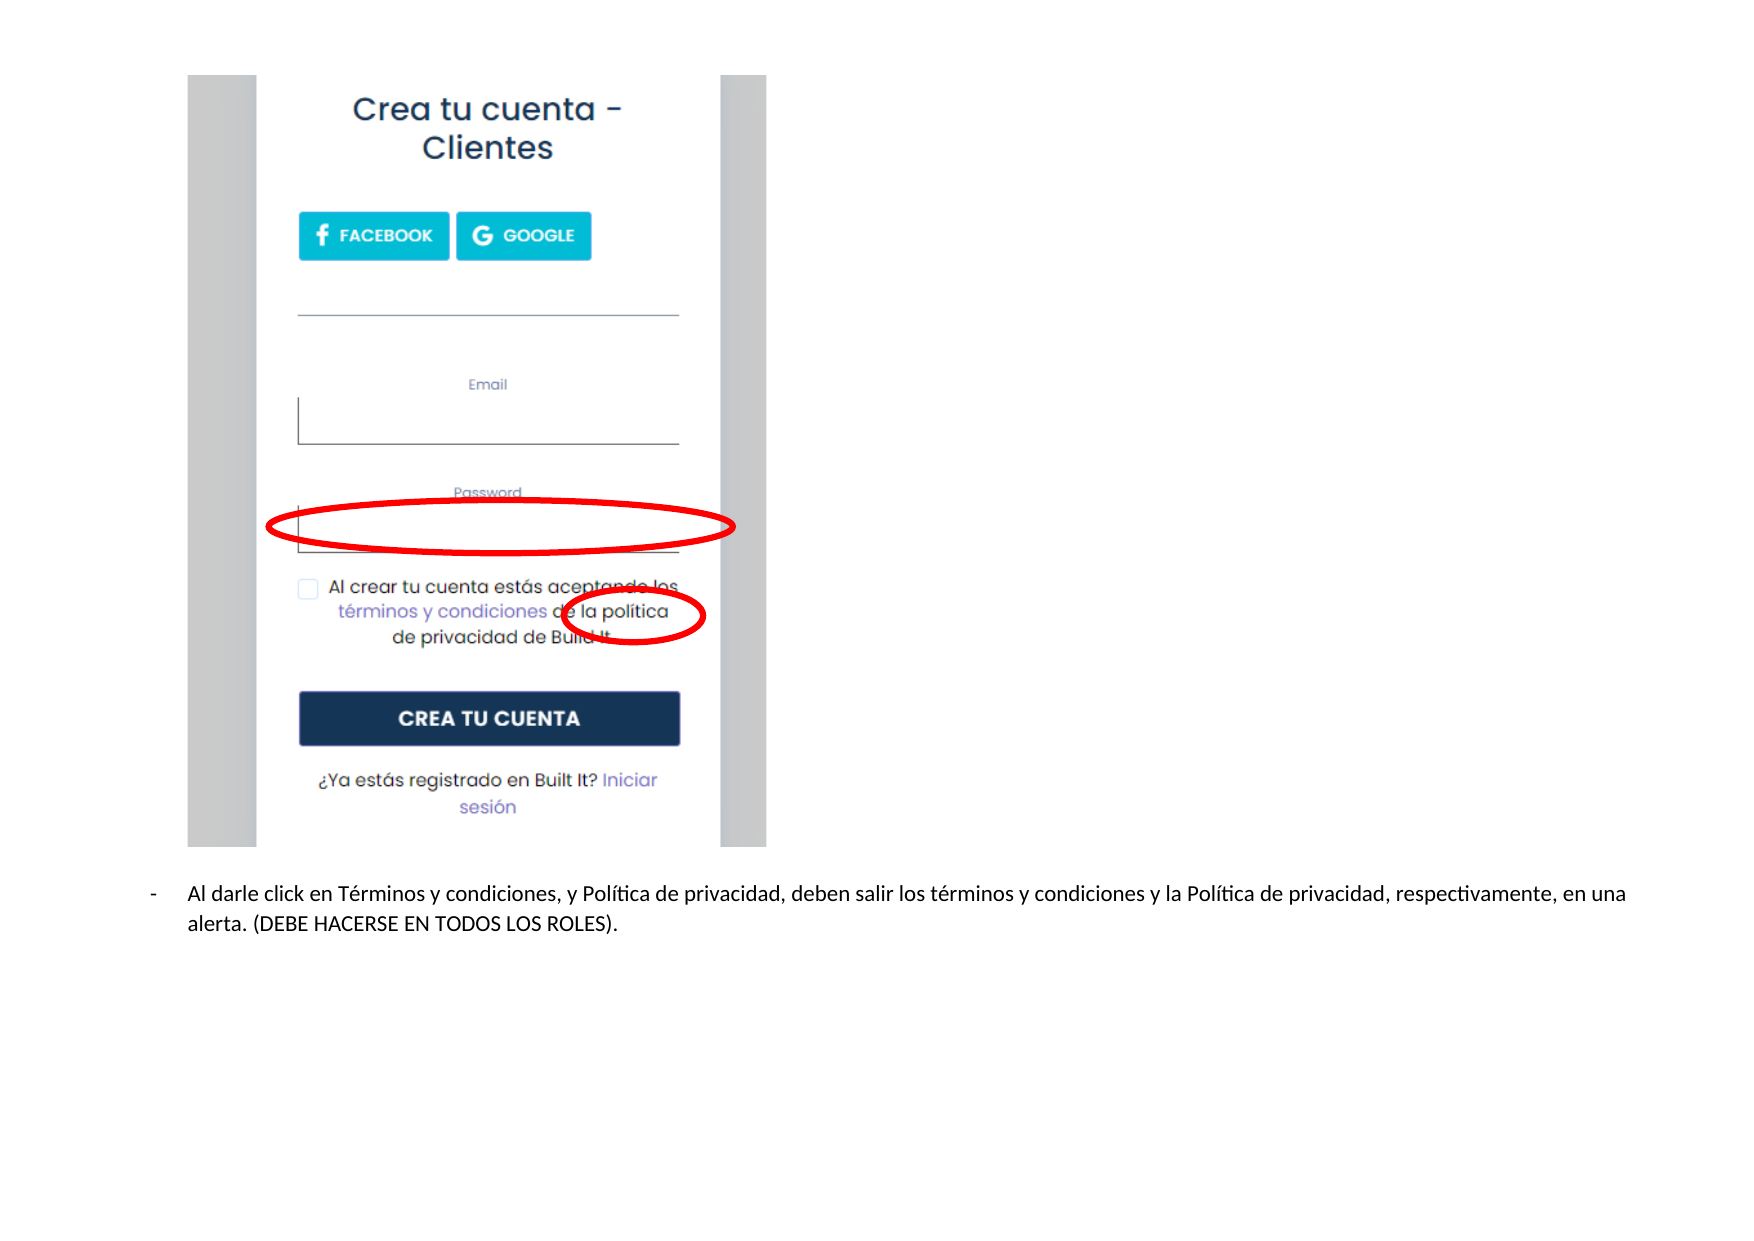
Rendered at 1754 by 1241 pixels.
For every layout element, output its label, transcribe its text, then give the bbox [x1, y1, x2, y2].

list Al darle click en Términos y condiciones, y Política de privacidad, deben salir los términos y condiciones y la Política de privacidad, respectivamente, en una alerta. (DEBE HACERSE EN TODOS LOS ROLES). [150, 879, 1679, 937]
